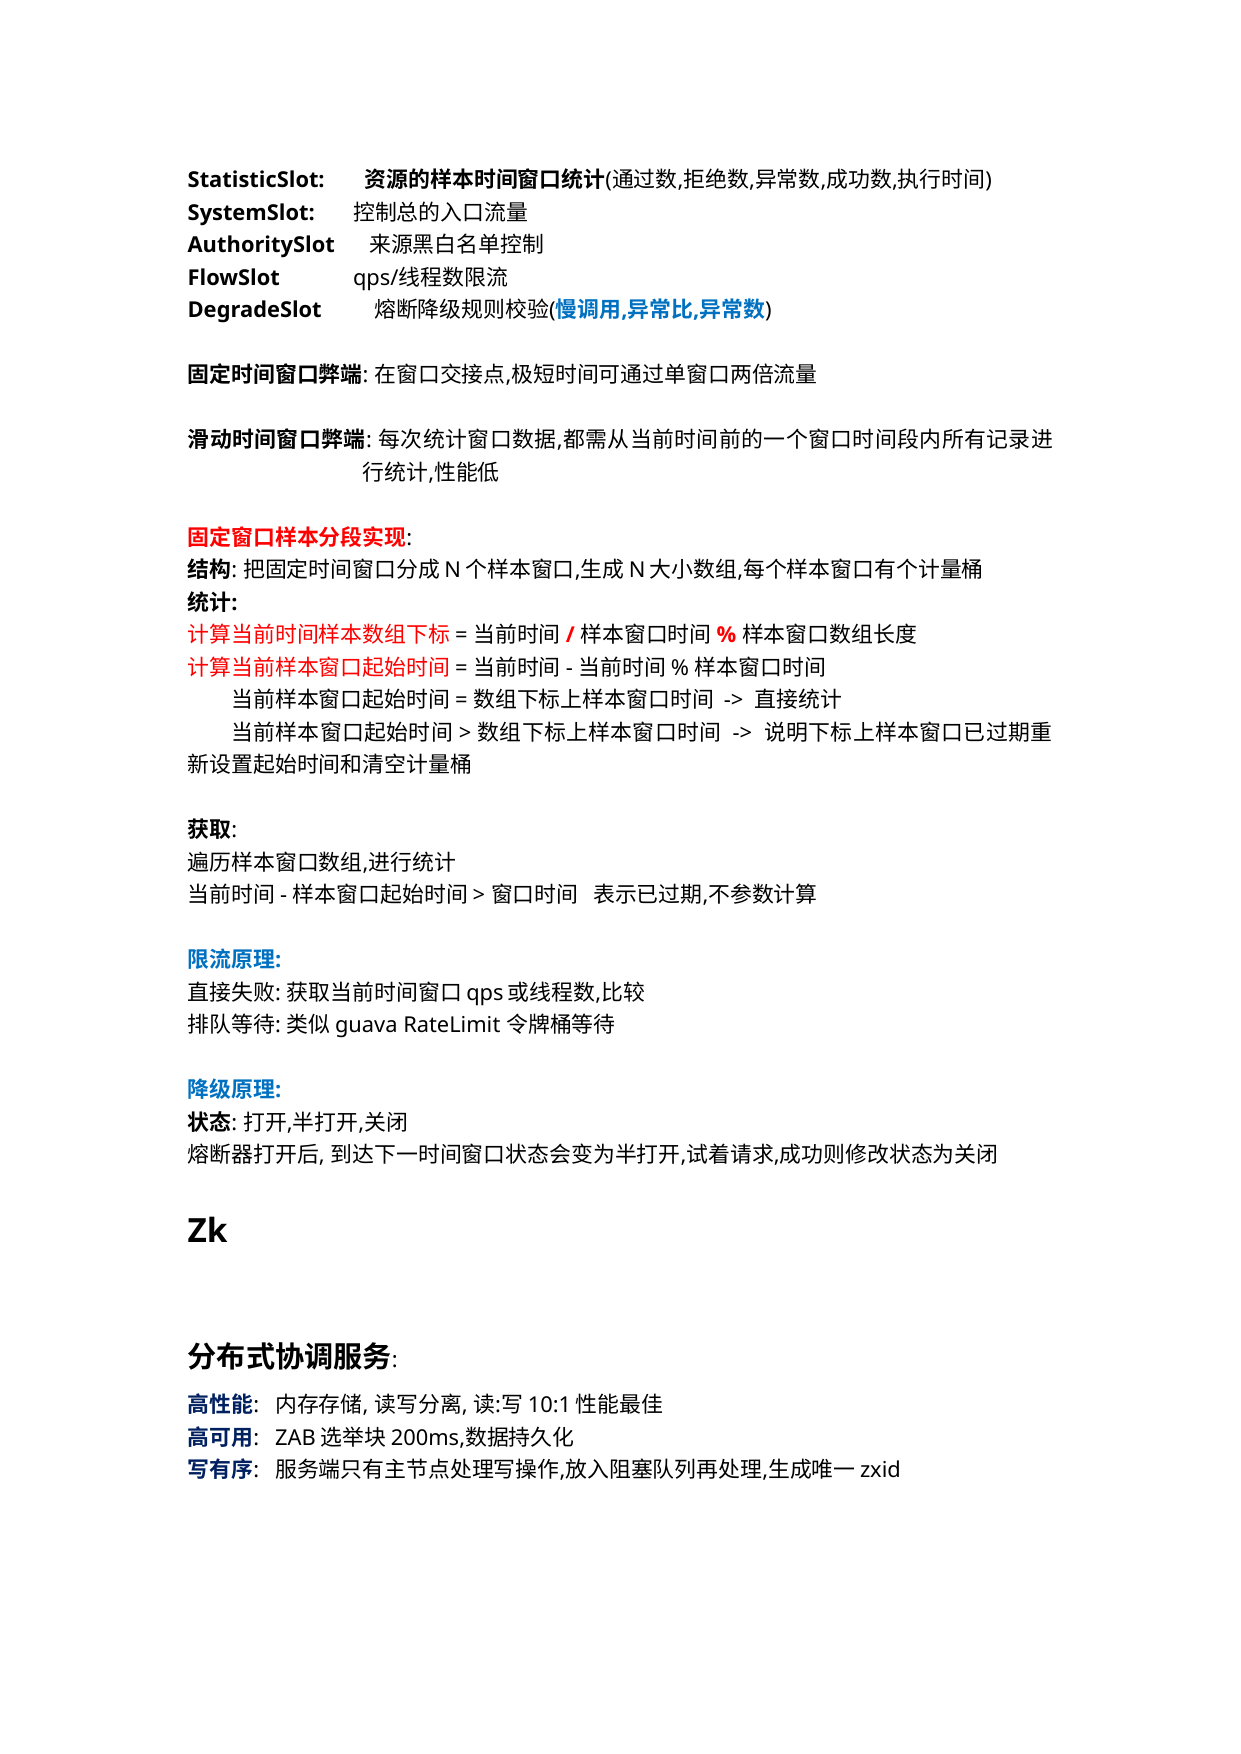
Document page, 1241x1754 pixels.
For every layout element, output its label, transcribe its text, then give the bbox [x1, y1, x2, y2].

subtitle Zk [187, 1197, 1053, 1262]
text 固定窗口样本分段实现: [187, 519, 1053, 552]
text 降级原理: [187, 1072, 1053, 1104]
text 当前时间 - 样本窗口起始时间 > 窗口时间 表示已过期,不参数计算 [187, 877, 1053, 909]
text 高可用: ZAB选举块 200ms,数据持久化 [187, 1419, 1053, 1452]
text 滑动时间窗口弊端: 每次统计窗口数据,都需从当前时间前的一个窗口时间段内所有记录进 行统计,性能低 [187, 422, 1053, 487]
text 状态: 打开,半打开,关闭 [187, 1104, 1053, 1137]
text DegradeSlot 熔断降级规则校验(慢调用,异常比,异常数) [187, 292, 1053, 324]
text 写有序: 服务端只有主节点处理写操作,放入阻塞队列再处理,生成唯一zxid [187, 1452, 1053, 1484]
text 高性能: 内存存储, 读写分离, 读:写 10:1性能最佳 [187, 1387, 1053, 1419]
text 当前样本窗口起始时间 > 数组下标上样本窗口时间 -> 说明下标上样本窗口已过期重新设置起始时间和清空计量桶 [187, 714, 1053, 779]
text 分布式协调服务: [187, 1322, 1053, 1387]
text StatisticSlot: 资源的样本时间窗口统计(通过数,拒绝数,异常数,成功数,执行时间) [187, 162, 1053, 194]
text 遍历样本窗口数组,进行统计 [187, 844, 1053, 877]
text 获取: [187, 812, 1053, 844]
text SystemSlot: 控制总的入口流量 [187, 194, 1053, 227]
text 熔断器打开后, 到达下一时间窗口状态会变为半打开,试着请求,成功则修改状态为关闭 [187, 1137, 1053, 1169]
text 结构: 把固定时间窗口分成N个样本窗口,生成N大小数组,每个样本窗口有个计量桶 [187, 552, 1053, 584]
text 固定时间窗口弊端: 在窗口交接点,极短时间可通过单窗口两倍流量 [187, 357, 1053, 389]
text 计算当前时间样本数组下标 = 当前时间 / 样本窗口时间 % 样本窗口数组长度 [187, 617, 1053, 649]
text 排队等待: 类似guava RateLimit 令牌桶等待 [187, 1007, 1053, 1039]
text 当前样本窗口起始时间 = 数组下标上样本窗口时间 -> 直接统计 [187, 682, 1053, 714]
text 直接失败: 获取当前时间窗口qps或线程数,比较 [187, 974, 1053, 1007]
text AuthoritySlot 来源黑白名单控制 [187, 227, 1053, 259]
text FlowSlot qps/线程数限流 [187, 259, 1053, 292]
text 限流原理: [187, 942, 1053, 974]
text 统计: [187, 584, 1053, 617]
text 计算当前样本窗口起始时间 = 当前时间 - 当前时间 % 样本窗口时间 [187, 649, 1053, 682]
